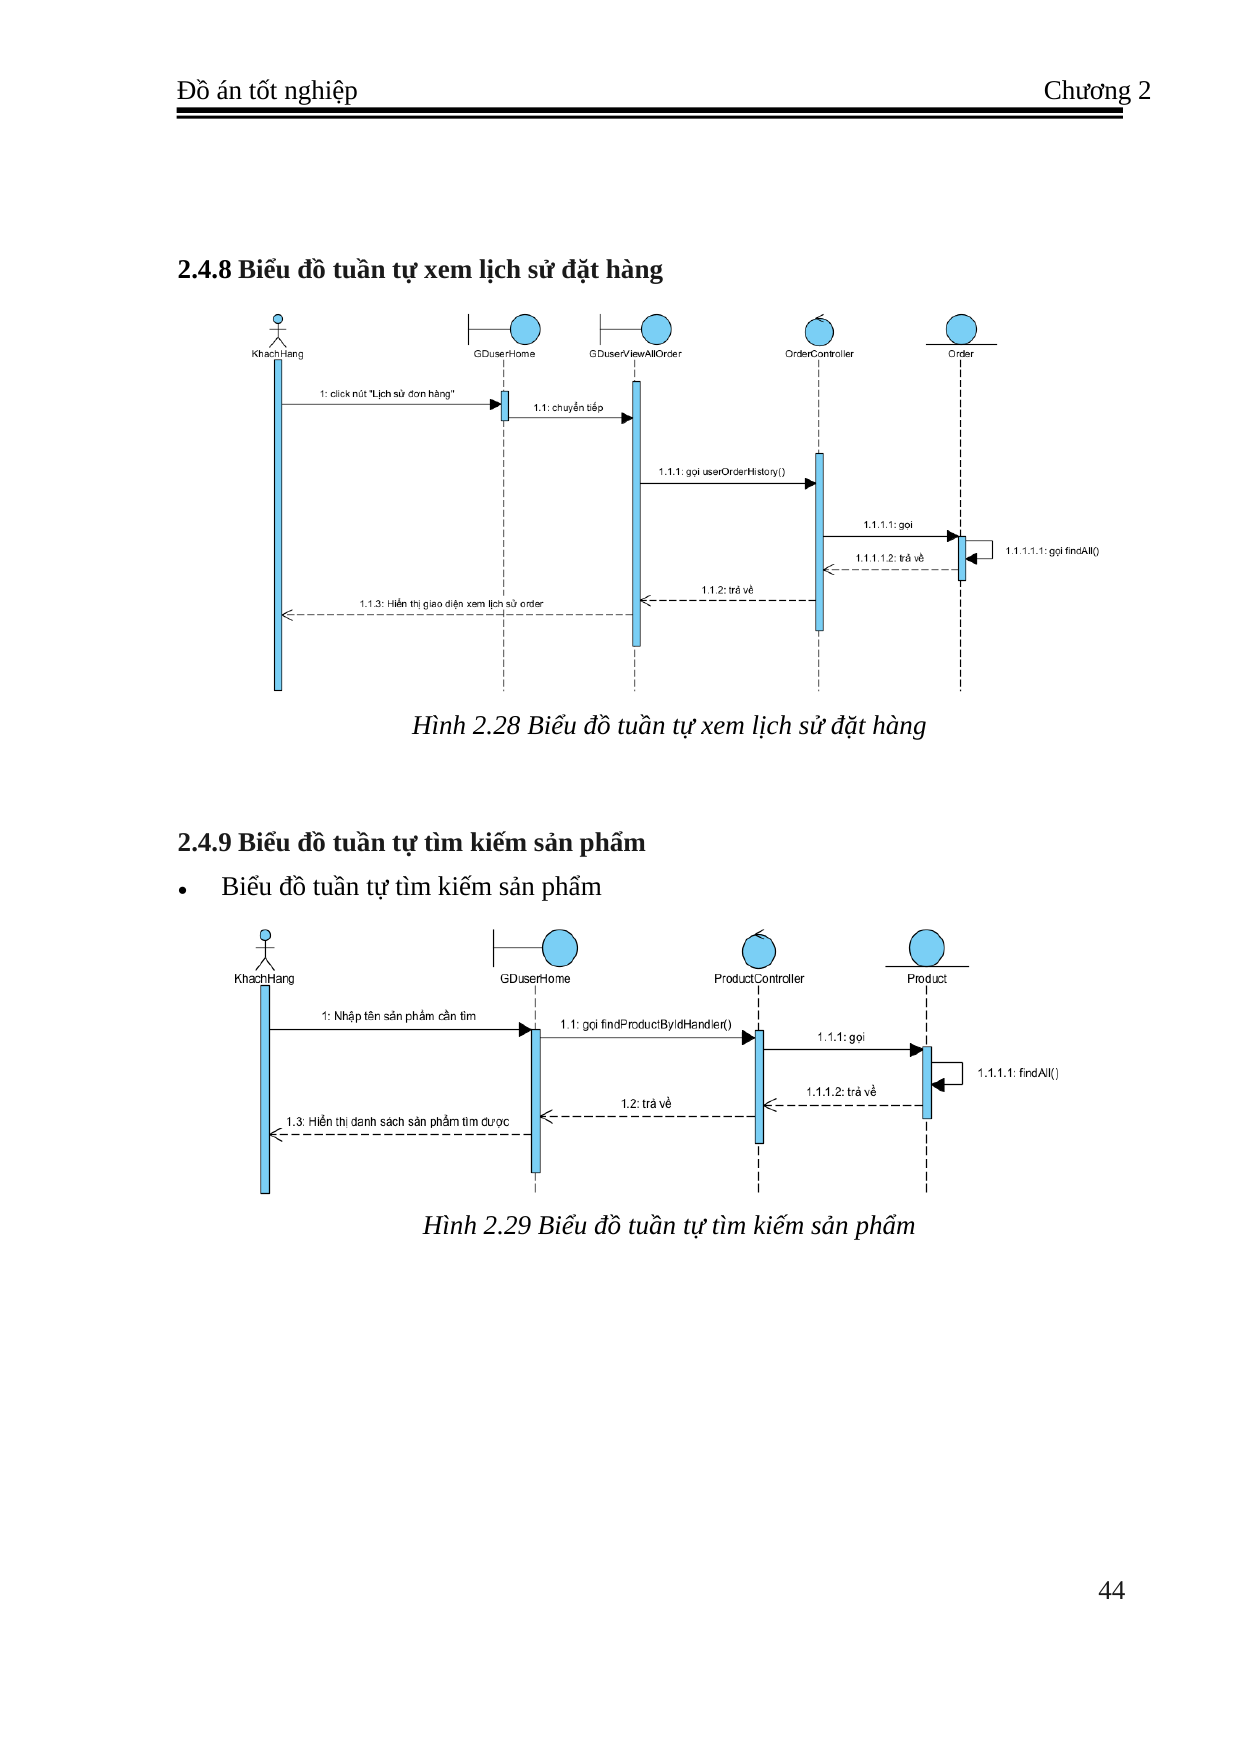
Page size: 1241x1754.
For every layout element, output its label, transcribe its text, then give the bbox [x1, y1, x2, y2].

picture [223, 911, 1068, 1209]
text Hình 2.28 Biểu đồ tuần tự xem lịch sử đặt hàng [216, 709, 1125, 740]
list Biểu đồ tuần tự tìm kiếm sản phẩm [177, 870, 1157, 901]
subtitle Biểu đồ tuần tự tìm kiếm sản phẩm [177, 826, 1125, 857]
picture [226, 306, 1104, 705]
text Hình 2.29 Biểu đồ tuần tự tìm kiếm sản phẩm [216, 1209, 1125, 1240]
subtitle Biểu đồ tuần tự xem lịch sử đặt hàng [177, 253, 1125, 285]
